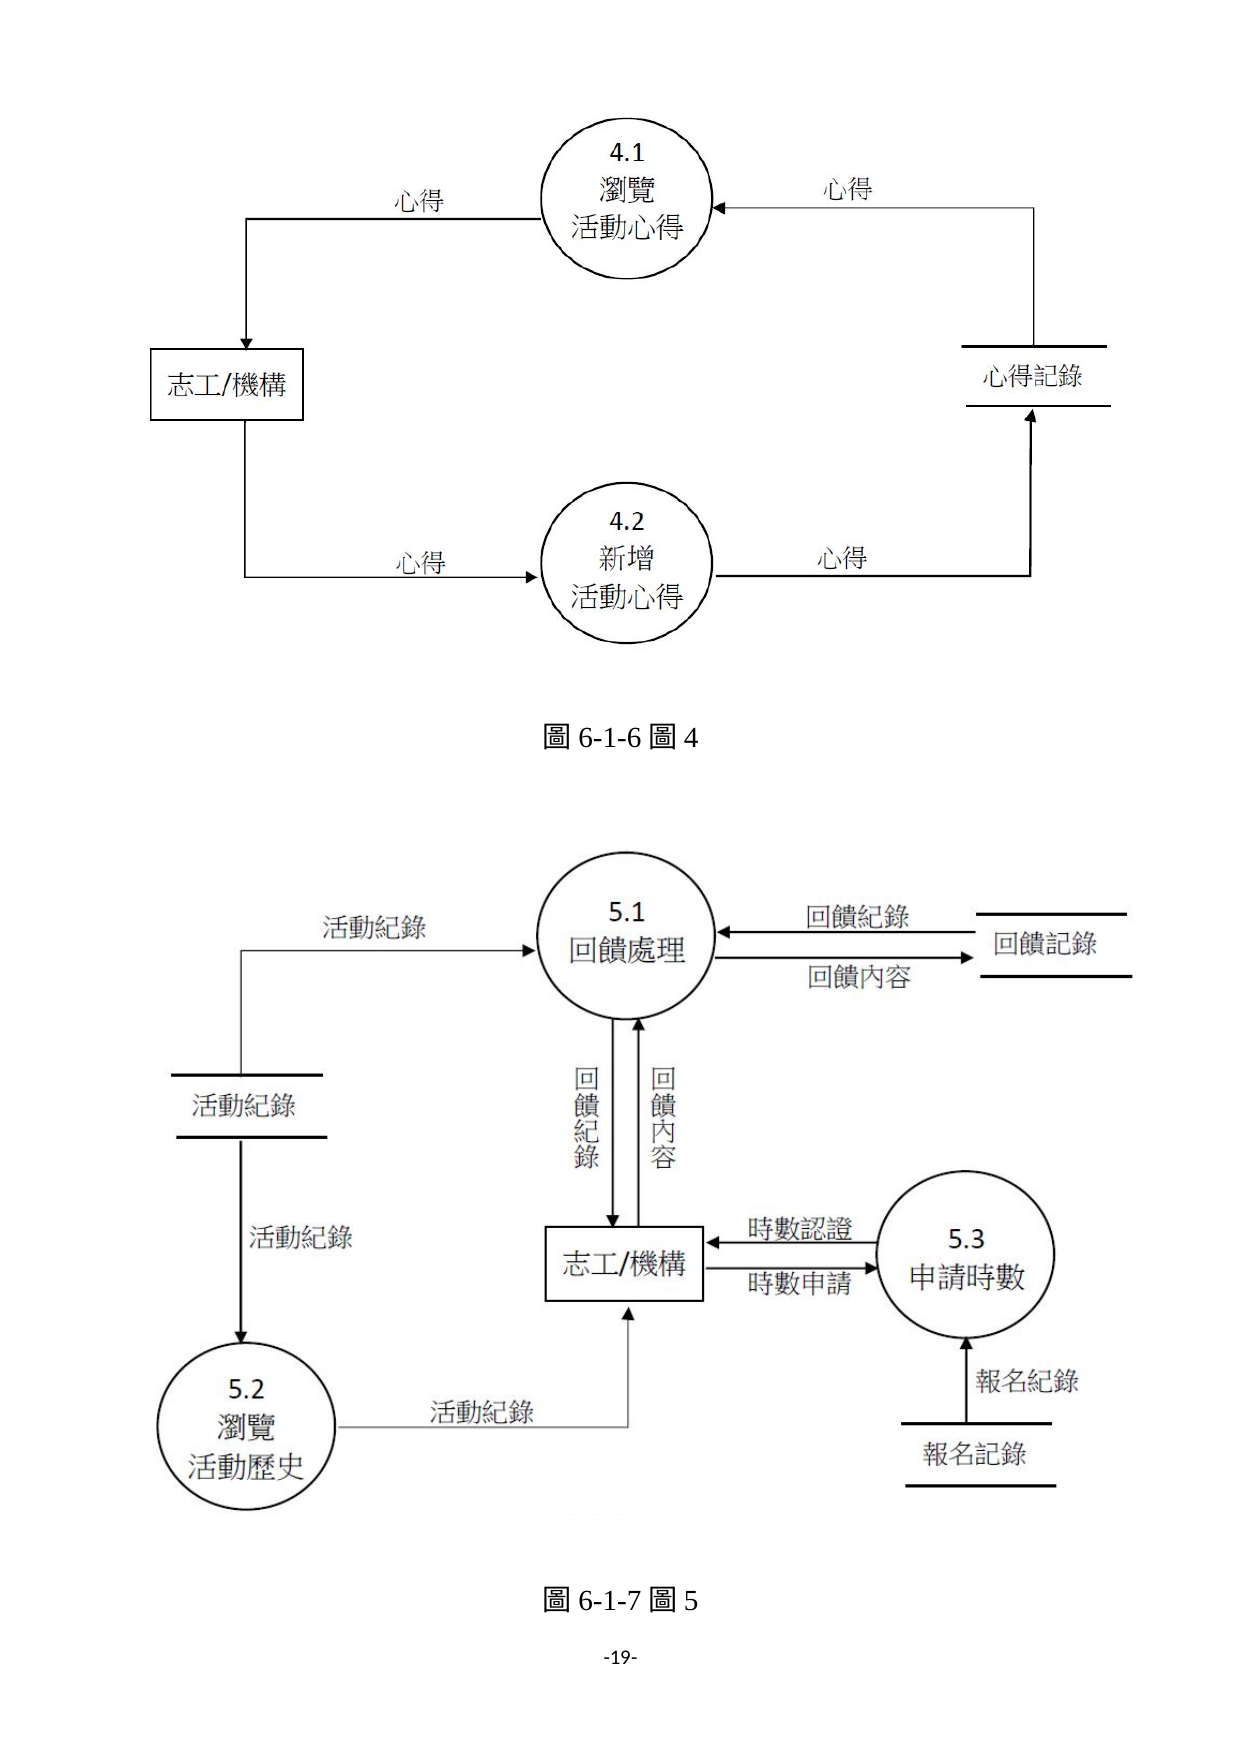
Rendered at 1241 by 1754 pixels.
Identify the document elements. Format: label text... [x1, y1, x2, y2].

picture [98, 847, 1142, 1515]
text 圖 6-1-6 圖4 [89, 698, 1152, 773]
text 圖 6-1-7 圖5 [89, 1560, 1152, 1635]
picture [88, 106, 1151, 656]
